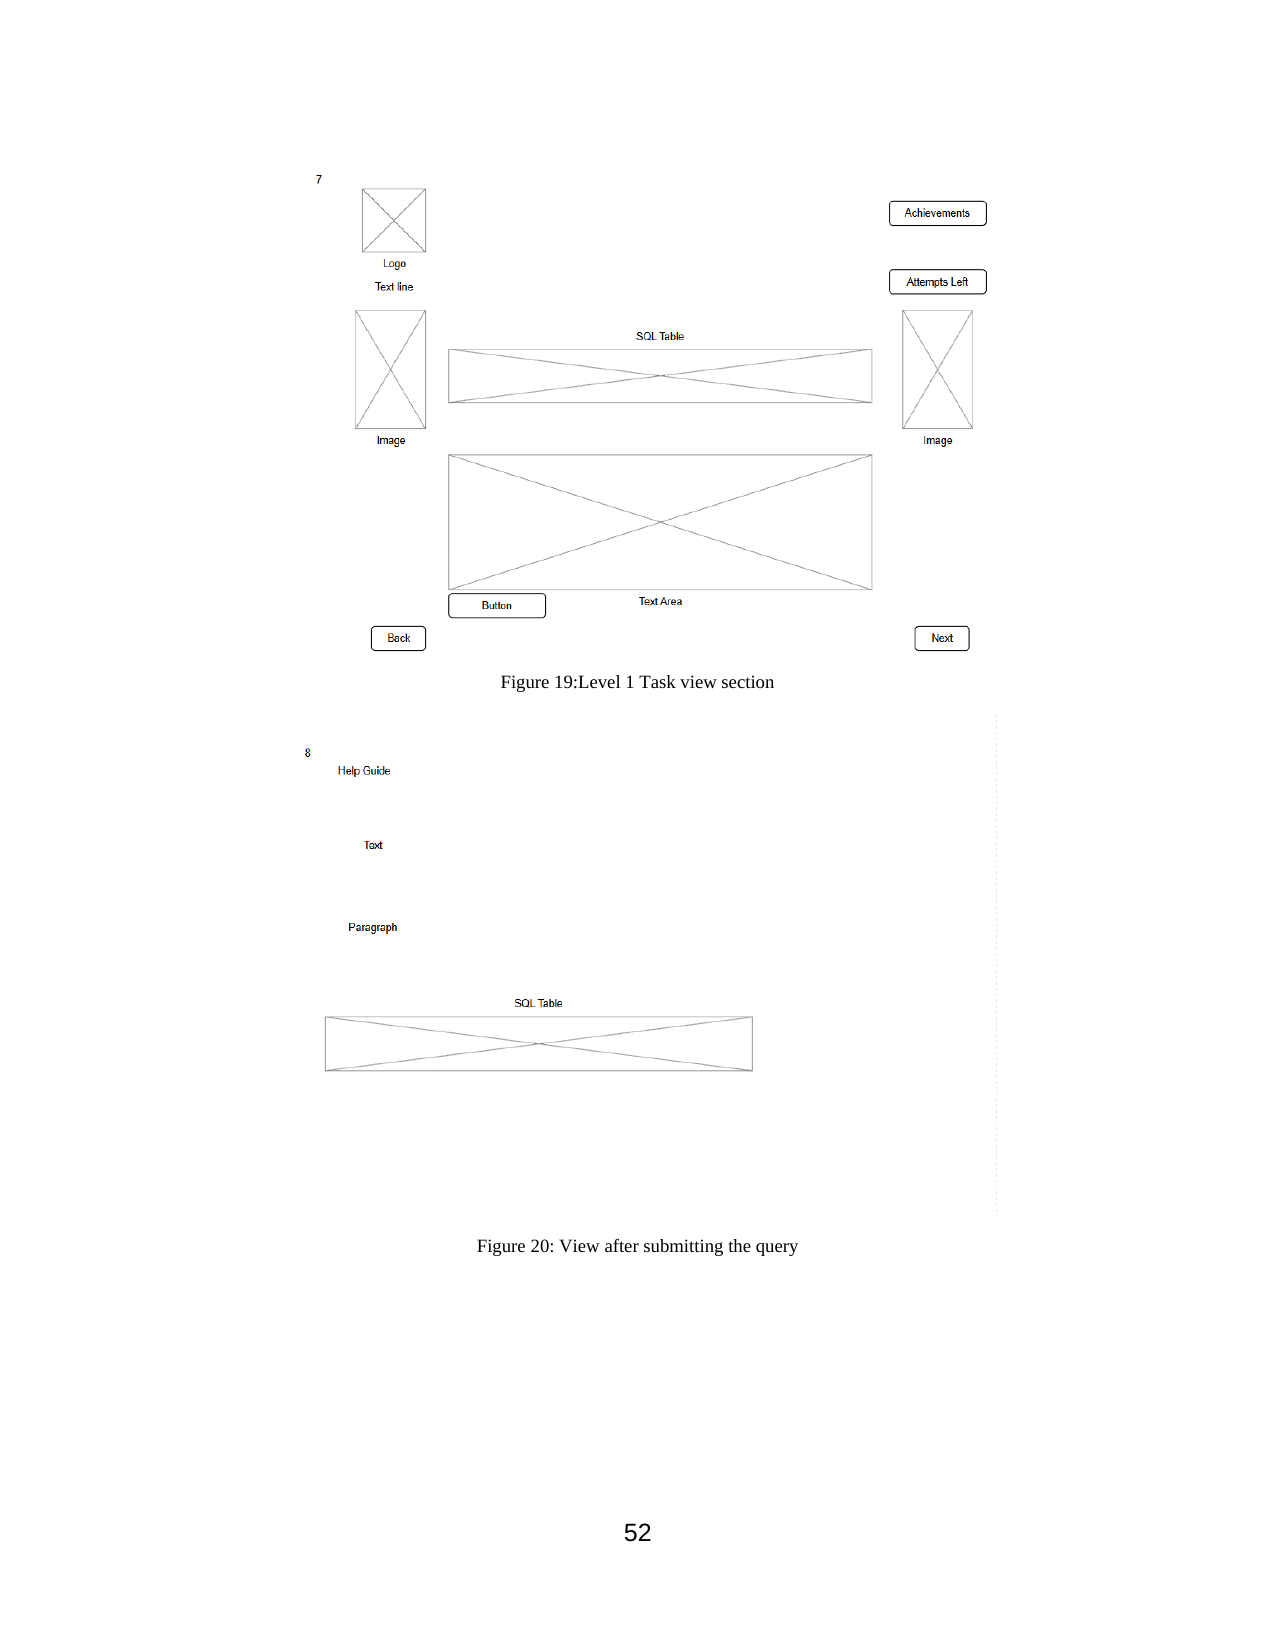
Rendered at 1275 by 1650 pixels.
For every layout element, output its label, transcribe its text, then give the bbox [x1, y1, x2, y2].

text Figure 20: View after submitting the query [150, 1235, 1125, 1257]
picture [283, 150, 992, 653]
text Figure 19:Level 1 Task view section [150, 671, 1125, 693]
picture [278, 713, 997, 1217]
